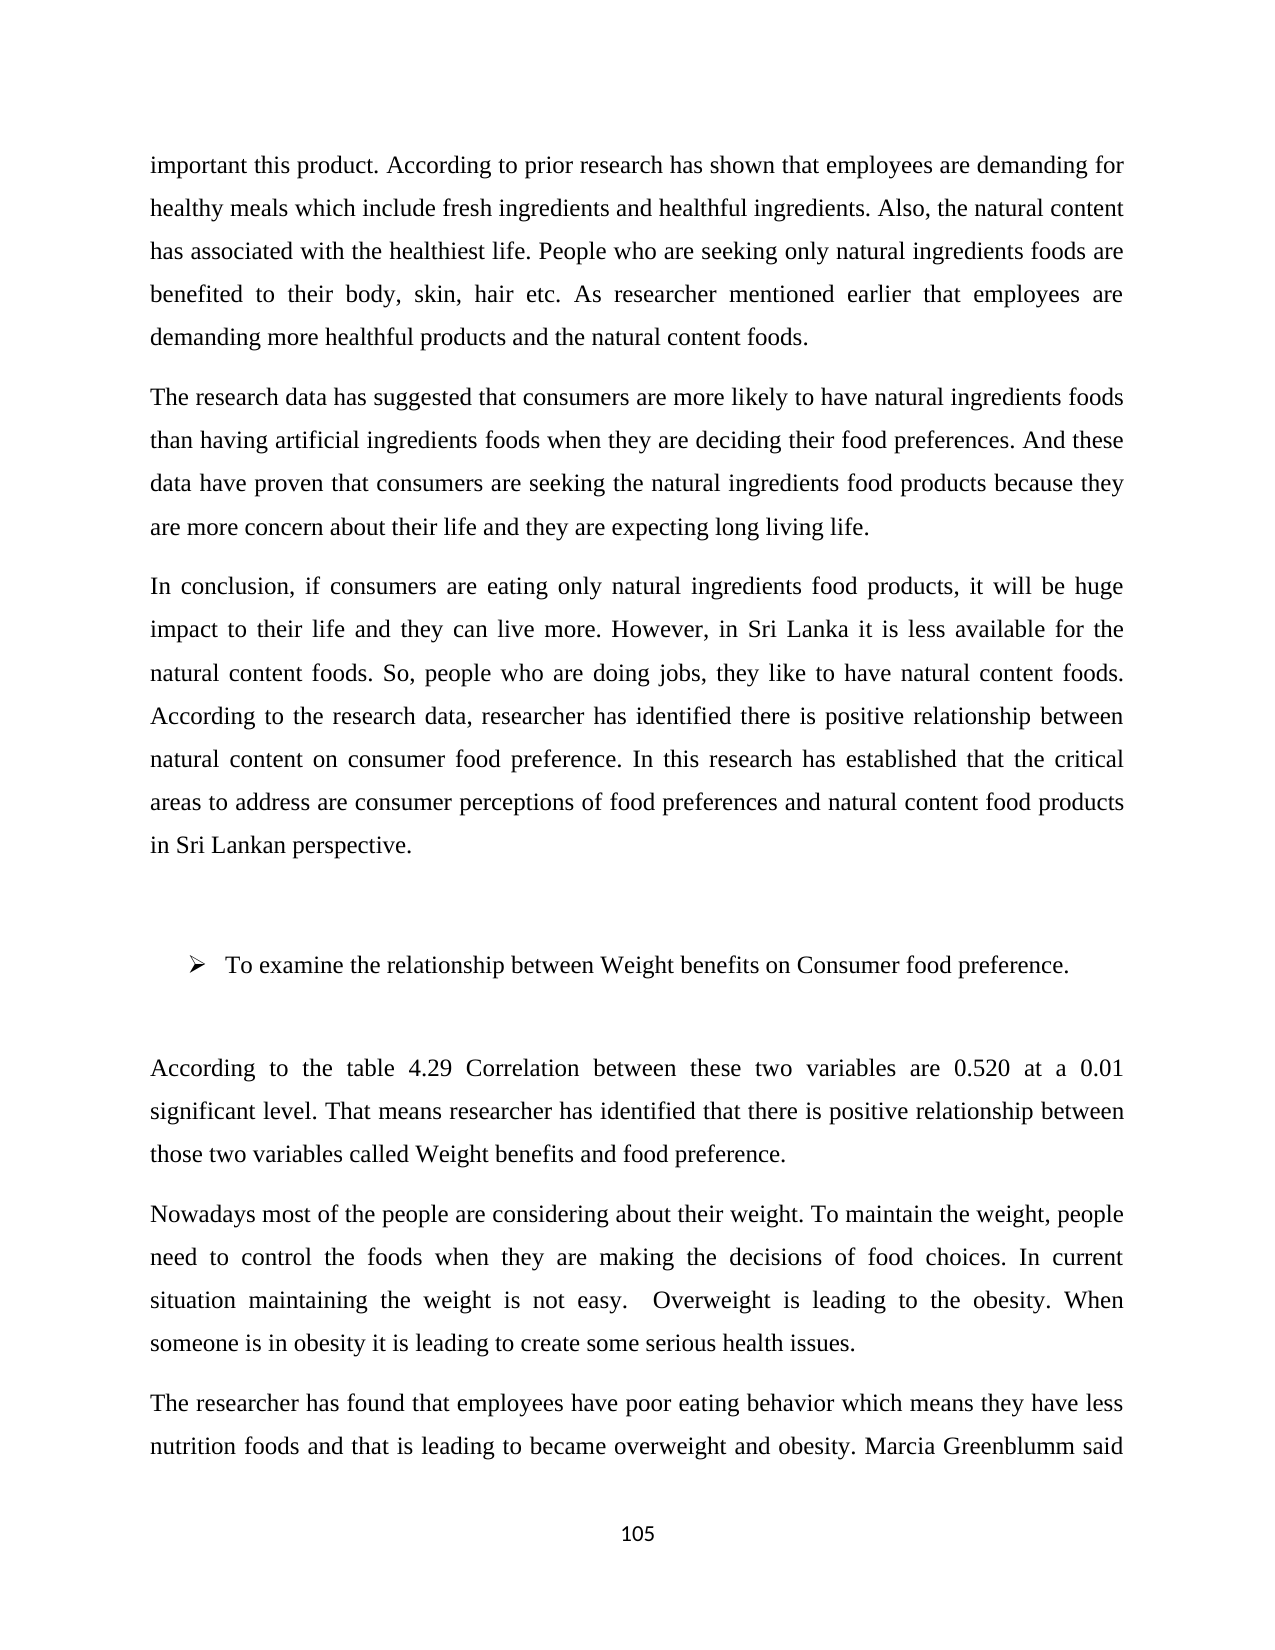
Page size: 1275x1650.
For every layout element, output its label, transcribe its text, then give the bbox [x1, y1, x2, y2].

text According to the table 4.29 Correlation between these two variables are 0.520 at a 0.01 significant level. That means researcher has identified that there is positive relationship between those two variables called Weight benefits and food preference. [150, 1053, 1125, 1168]
text In conclusion, if consumers are eating only natural ingredients food products, it will be huge impact to their life and they can live more. However, in Sri Lanka it is less available for the natural content foods. So, people who are doing jobs, they like to have natural content foods. According to the research data, researcher has identified there is positive relationship between natural content on consumer food preference. In this research has established that the critical areas to address are consumer perceptions of food preferences and natural content food products in Sri Lankan perspective. [150, 571, 1125, 859]
list To examine the relationship between Weight benefits on Consumer food preference. [187, 950, 1125, 978]
text Nowadays most of the people are considering about their weight. To maintain the weight, people need to control the foods when they are making the decisions of food choices. In current situation maintaining the weight is not easy. Overweight is leading to the obesity. When someone is in obesity it is leading to create some serious health issues. [150, 1199, 1125, 1357]
text The research data has suggested that consumers are more likely to have natural ingredients foods than having artificial ingredients foods when they are deciding their food preferences. And these data have proven that consumers are seeking the natural ingredients food products because they are more concern about their life and they are expecting long living life. [150, 382, 1125, 540]
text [150, 1388, 1125, 1460]
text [150, 150, 1125, 351]
